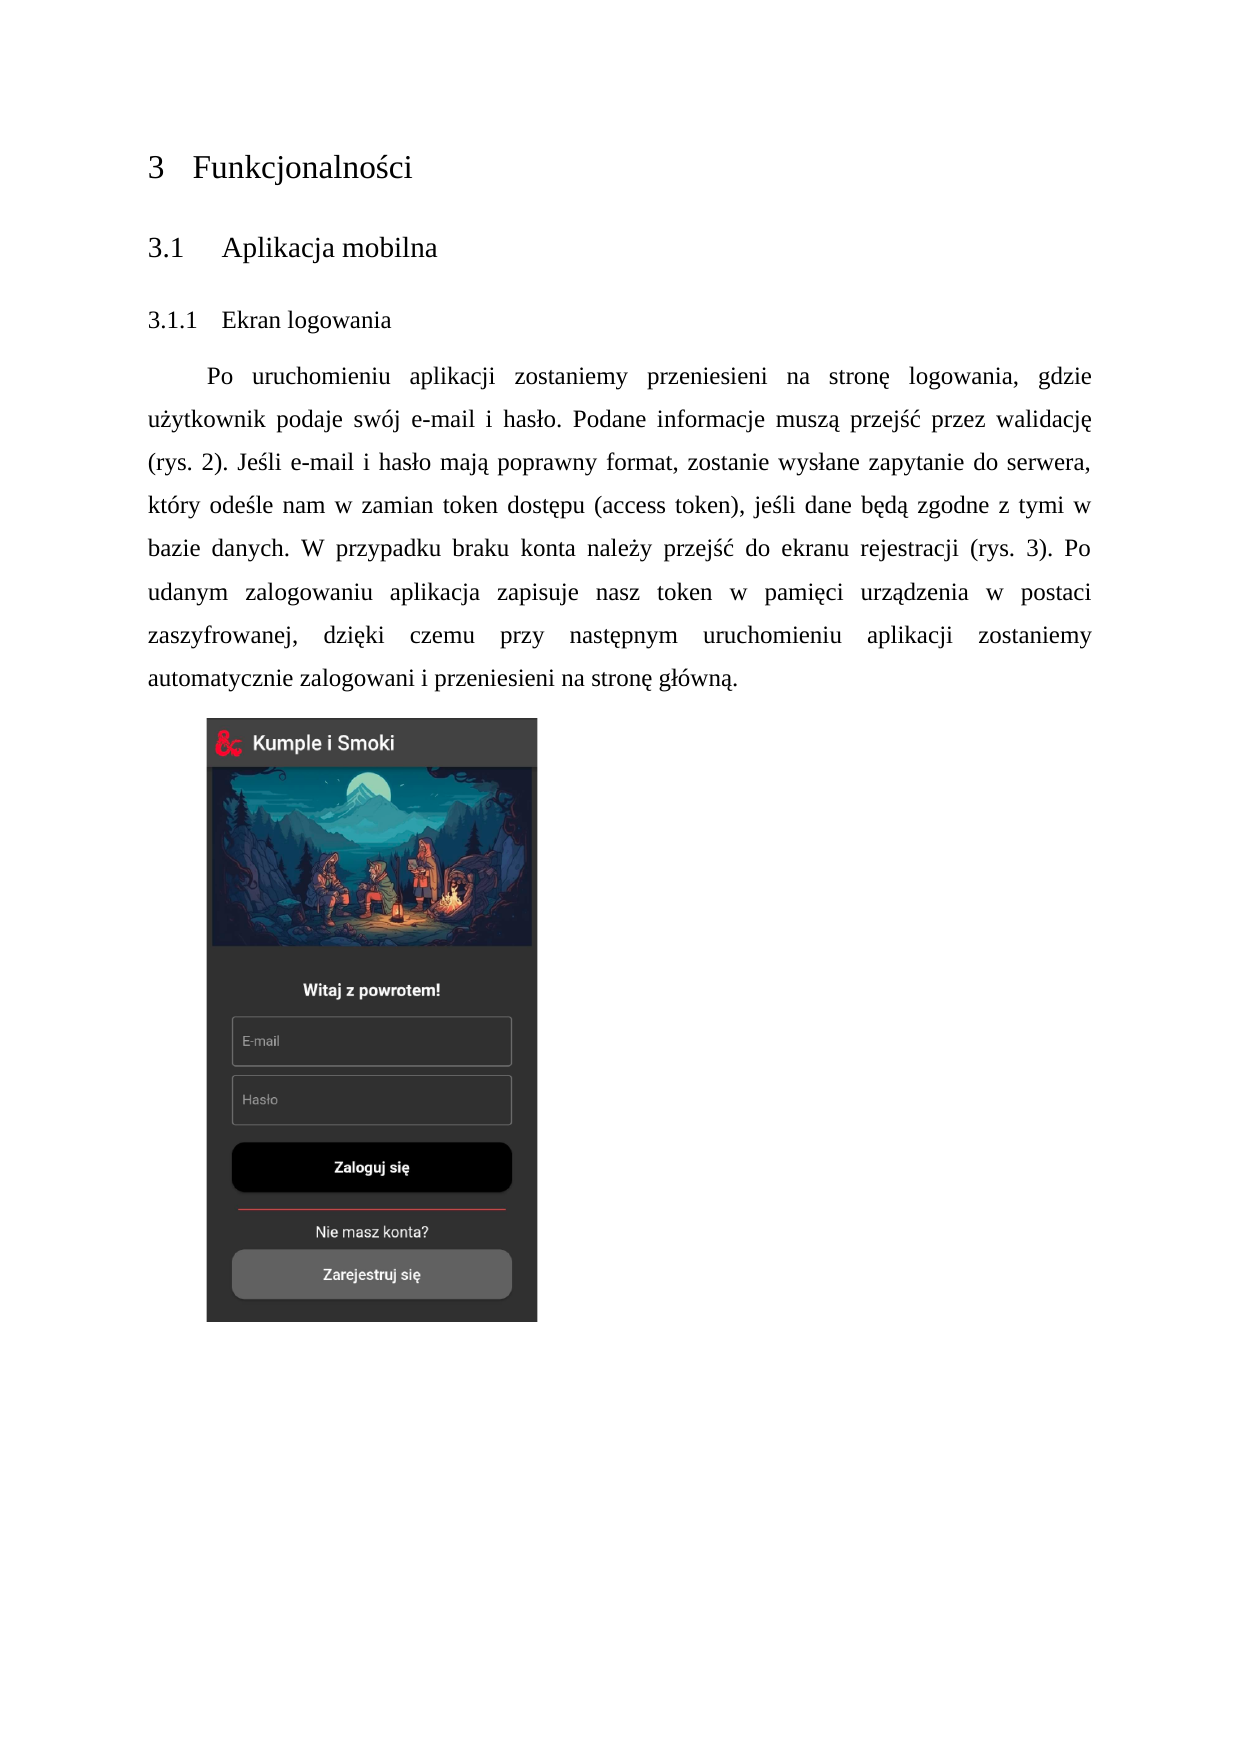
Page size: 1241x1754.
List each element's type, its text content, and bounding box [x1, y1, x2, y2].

picture [206, 718, 538, 1322]
text Po uruchomieniu aplikacji zostaniemy przeniesieni na stronę logowania, gdzie użytkownik podaje swój e-mail i hasło. Podane informacje muszą przejść przez walidację (rys. 2). Jeśli e-mail i hasło mają poprawny format, zostanie wysłane zapytanie do serwera, który odeśle nam w zamian token dostępu (access token), jeśli dane będą zgodne z tymi w bazie danych. W przypadku braku konta należy przejść do ekranu rejestracji (rys. 3). Po udanym zalogowaniu aplikacja zapisuje nasz token w pamięci urządzenia w postaci zaszyfrowanej, dzięki czemu przy następnym uruchomieniu aplikacji zostaniemy automatycznie zalogowani i przeniesieni na stronę główną. [148, 361, 1093, 692]
subtitle Aplikacja mobilna [148, 230, 1093, 264]
subtitle Funkcjonalności [148, 148, 1093, 186]
subtitle Ekran logowania [148, 305, 1093, 334]
